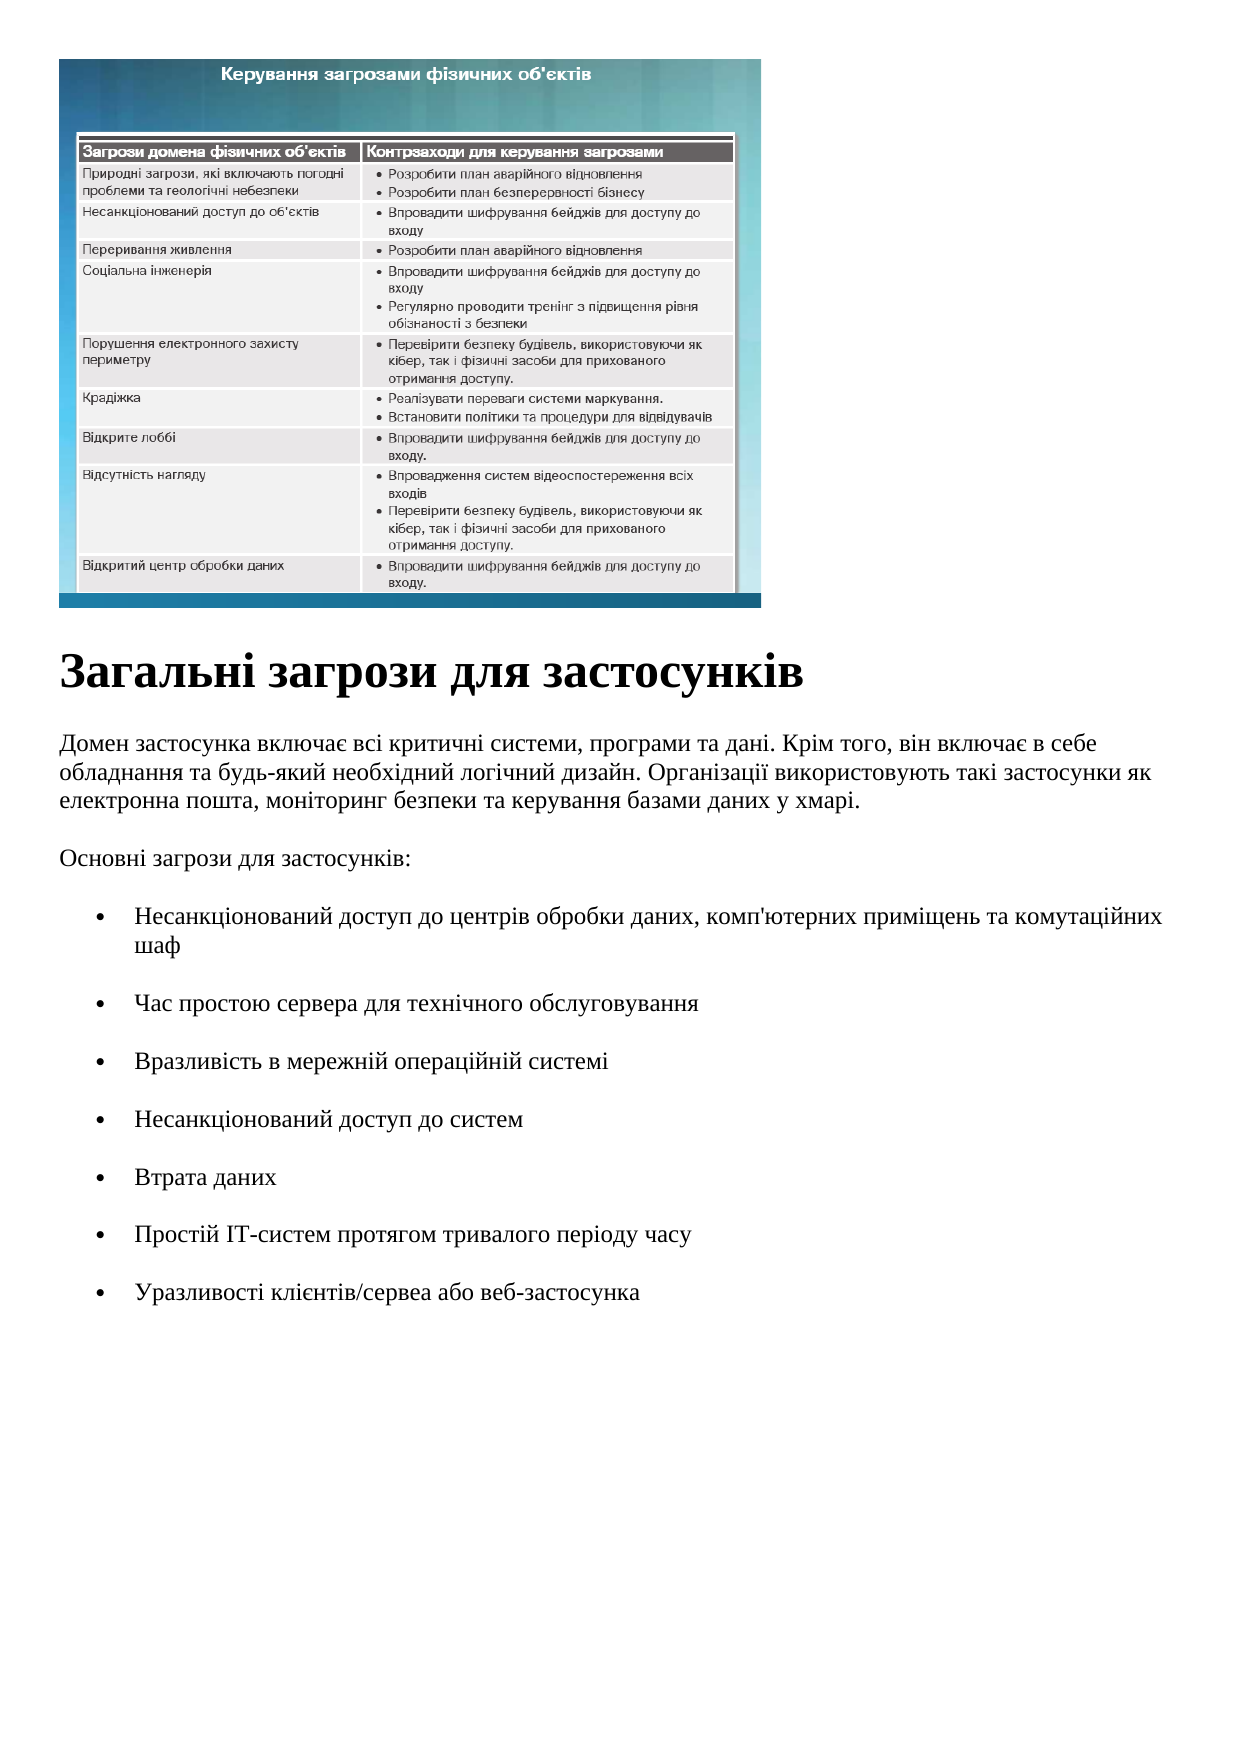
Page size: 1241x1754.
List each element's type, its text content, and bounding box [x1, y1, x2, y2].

text Загальні загрози для застосунків [59, 641, 1181, 699]
list Час простою сервера для технічного обслуговування [97, 988, 1181, 1017]
picture [59, 59, 762, 608]
list Вразливість в мережній операційній системі [97, 1046, 1181, 1074]
list Несанкціонований доступ до центрів обробки даних, комп'ютерних приміщень та комутаційних шаф [97, 901, 1181, 959]
list Простій IT-систем протягом тривалого періоду часу [97, 1219, 1181, 1248]
text Домен застосунка включає всі критичні системи, програми та дані. Крім того, він включає в себе обладнання та будь-який необхідний логічний дизайн. Організації використовують такі застосунки як електронна пошта, моніторинг безпеки та керування базами даних у хмарі. [59, 728, 1181, 814]
text Основні загрози для застосунків: [59, 843, 1181, 872]
list Несанкціонований доступ до систем [97, 1104, 1181, 1132]
list Уразливості клієнтів/сервеа або веб-застосунка [97, 1277, 1181, 1306]
list Втрата даних [97, 1162, 1181, 1190]
